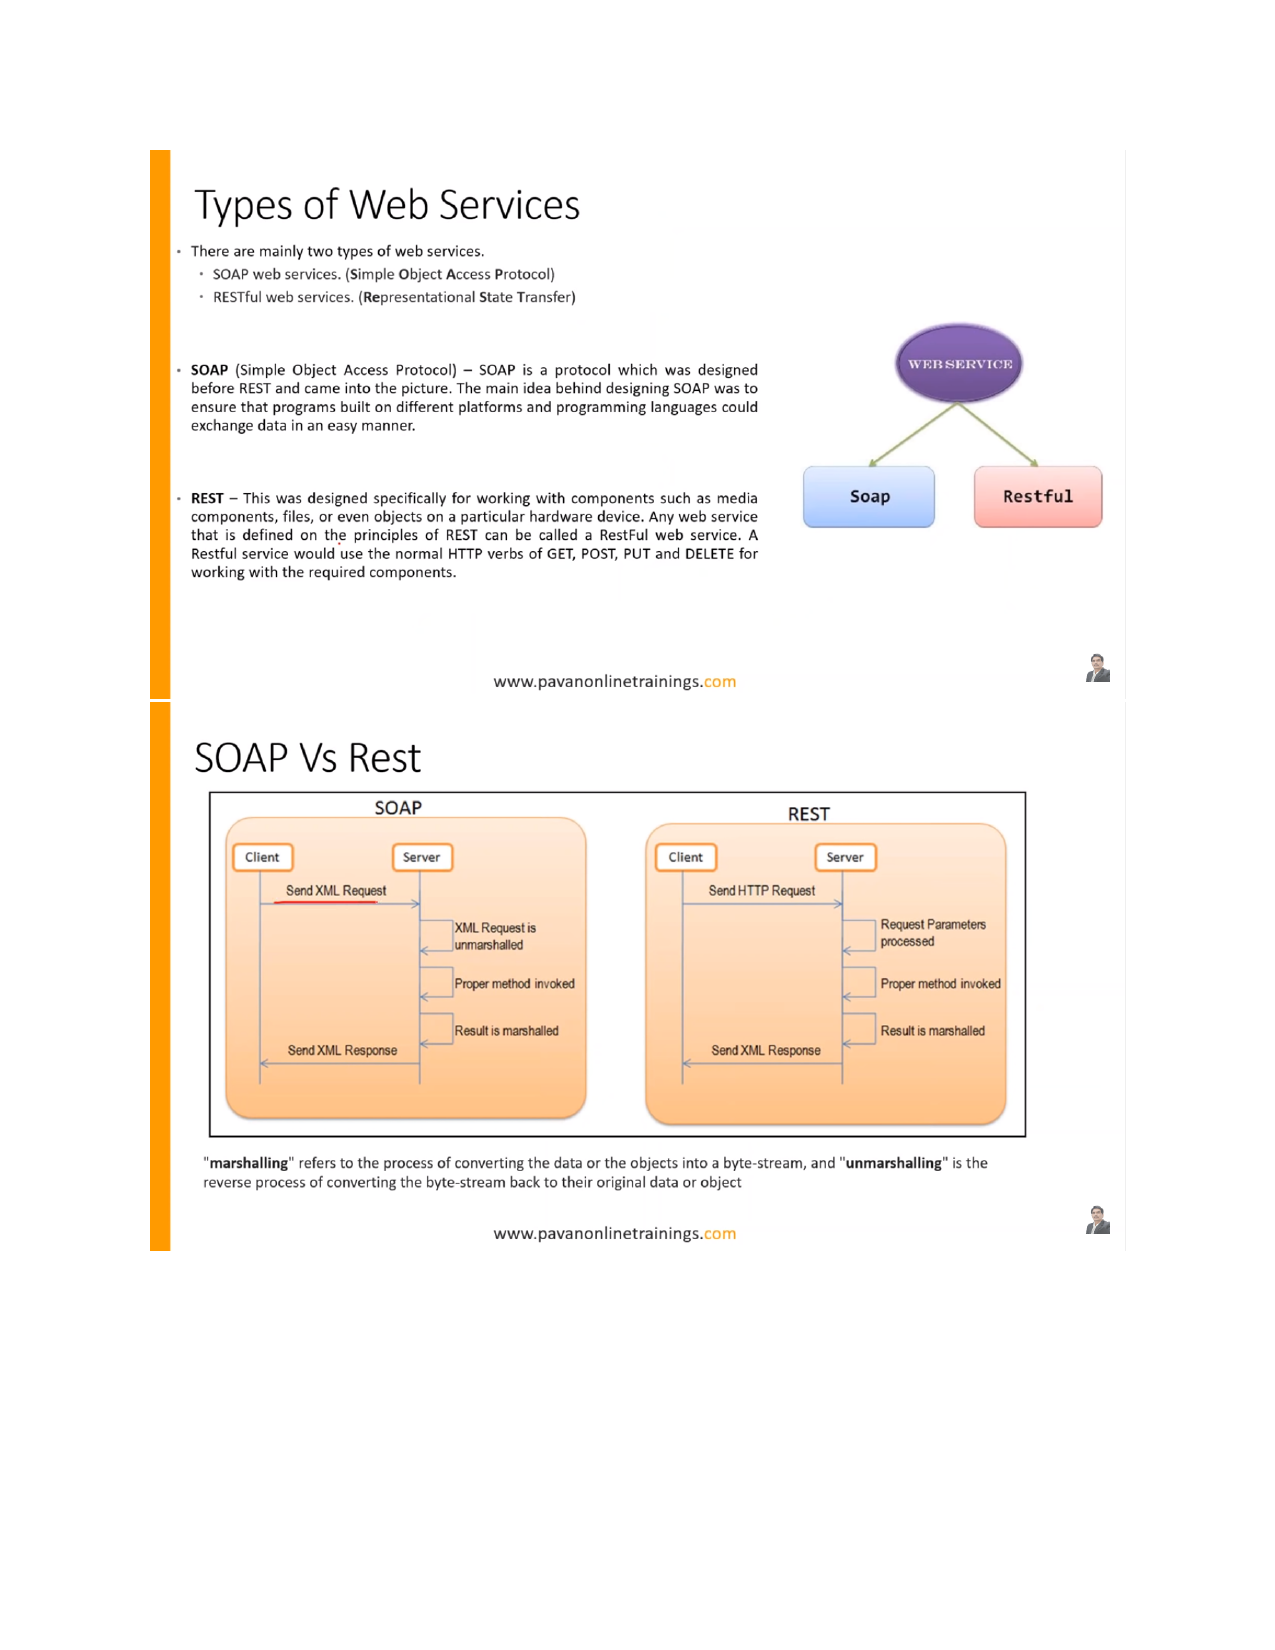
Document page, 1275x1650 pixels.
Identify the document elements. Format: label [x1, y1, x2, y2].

picture [150, 150, 1125, 699]
picture [150, 702, 1125, 1251]
